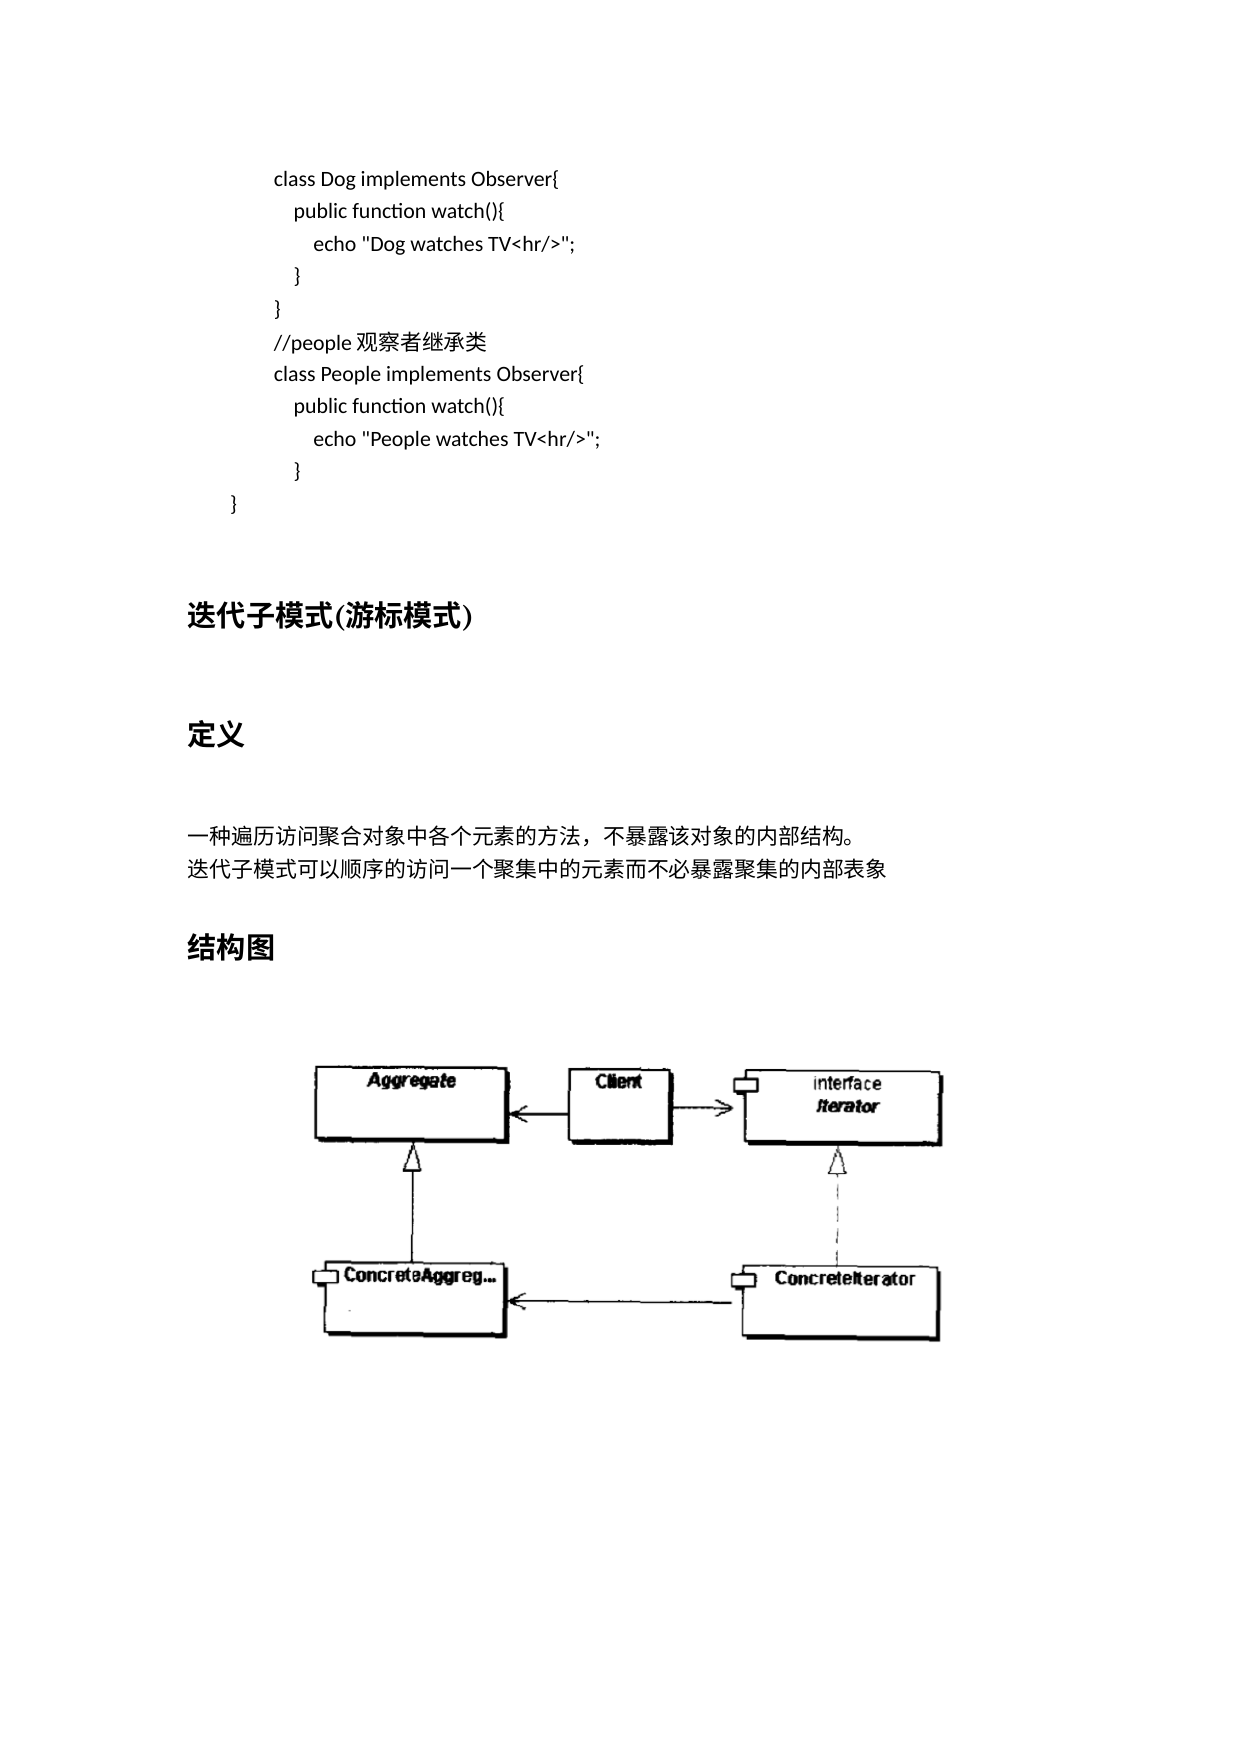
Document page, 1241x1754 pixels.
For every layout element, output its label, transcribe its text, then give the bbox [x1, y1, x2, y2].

list echo "Dog watches TV<hr/>"; [225, 227, 1053, 259]
list public function watch(){ [225, 389, 1053, 422]
list } [225, 454, 1053, 487]
list class Dog implements Observer{ [225, 162, 1053, 194]
list echo "People watches TV<hr/>"; [225, 422, 1053, 454]
list public function watch(){ [225, 194, 1053, 227]
list } [225, 259, 1053, 292]
list //people观察者继承类 [225, 324, 1053, 357]
list class People implements Observer{ [225, 357, 1053, 389]
picture [187, 1031, 1053, 1414]
subtitle 迭代子模式(游标模式) [187, 581, 1053, 646]
text 一种遍历访问聚合对象中各个元素的方法，不暴露该对象的内部结构。 [187, 819, 1053, 851]
subtitle 定义 [187, 700, 1053, 765]
text 迭代子模式可以顺序的访问一个聚集中的元素而不必暴露聚集的内部表象 [187, 851, 1053, 884]
list } [225, 487, 1053, 519]
subtitle 结构图 [187, 913, 1053, 978]
list } [225, 292, 1053, 324]
